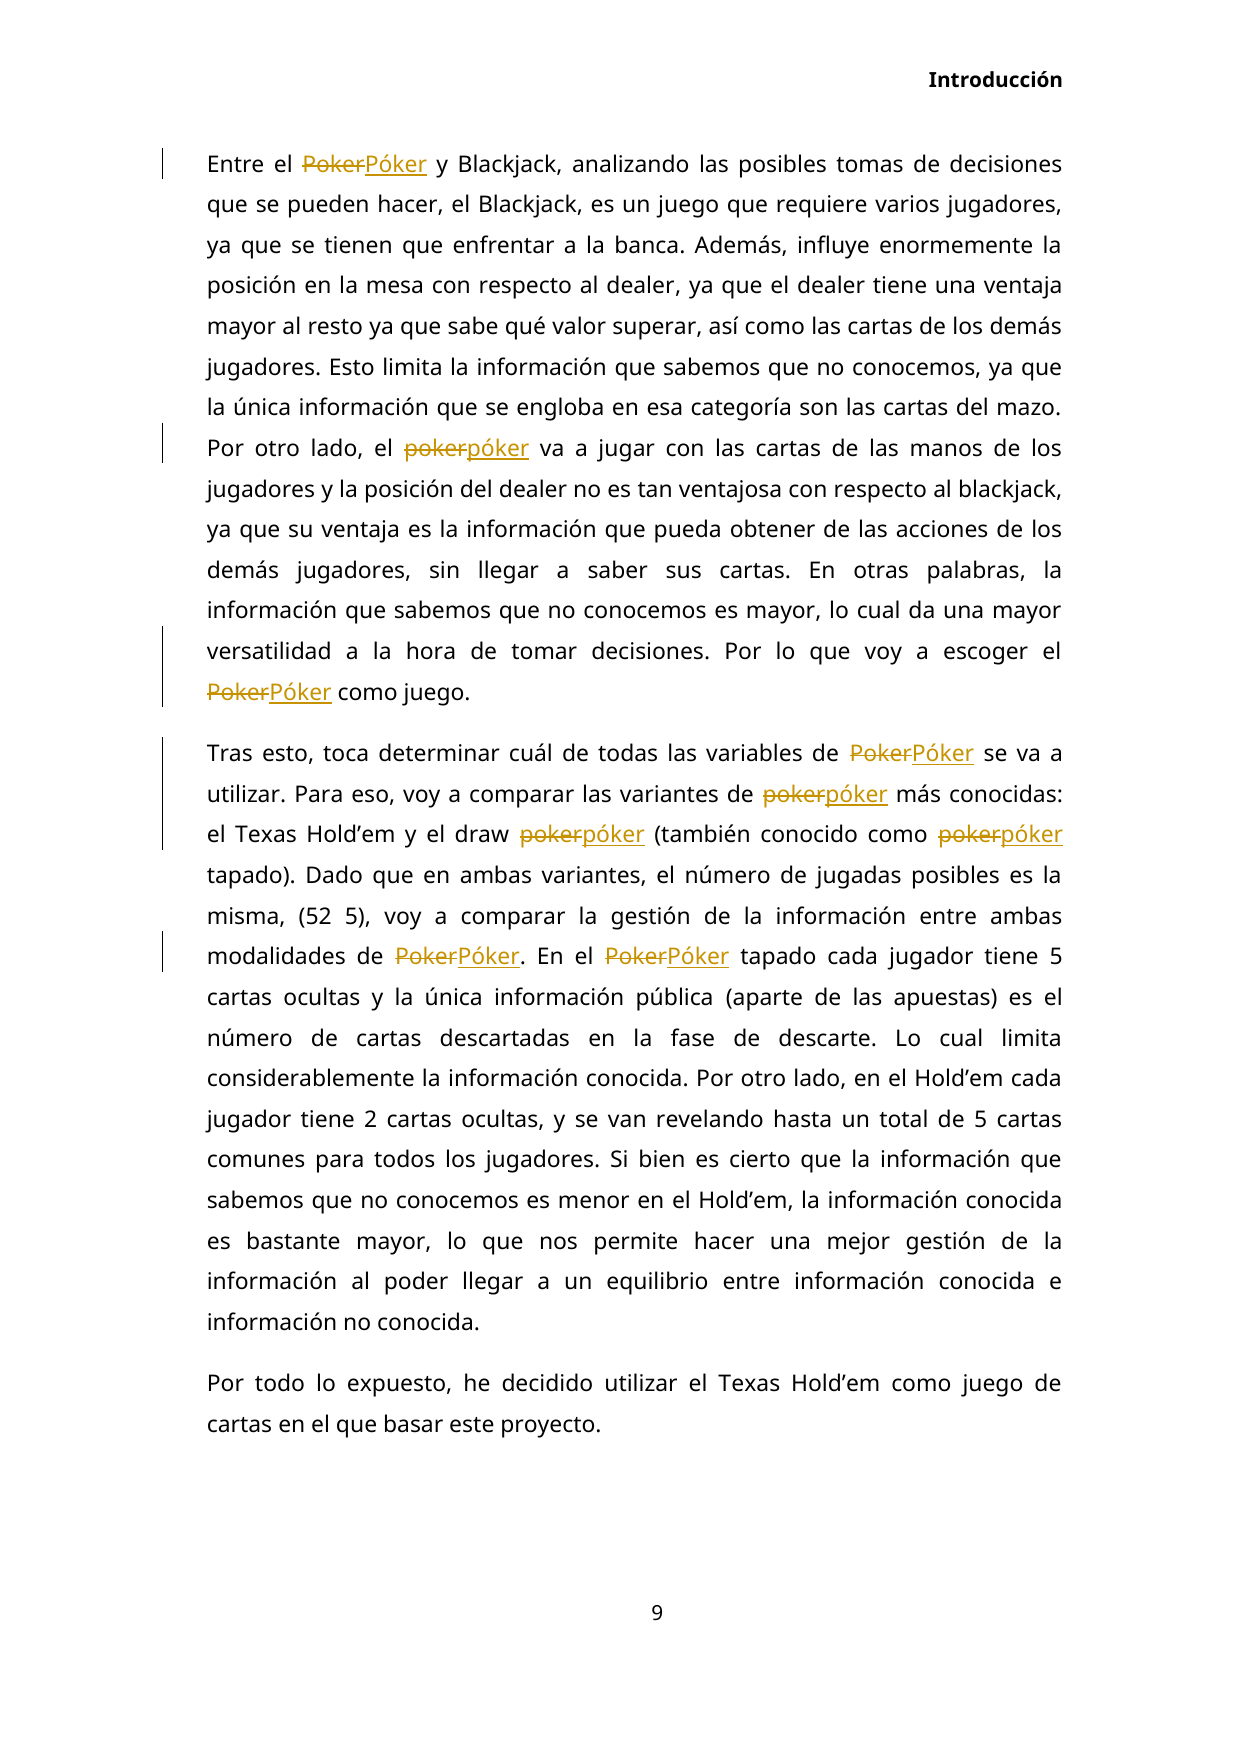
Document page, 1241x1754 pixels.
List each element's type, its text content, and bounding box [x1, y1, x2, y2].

text Tras esto, toca determinar cuál de todas las variables de se va a utilizar. Para eso, voy a comparar las variantes de más conocidas: el Texas Hold’em y el draw (también conocido como tapado). Dado que en ambas variantes, el número de jugadas posibles es la misma, (52 5), voy a comparar la gestión de la información entre ambas modalidades de . En el tapado cada jugador tiene 5 cartas ocultas y la única información pública (aparte de las apuestas) es el número de cartas descartadas en la fase de descarte. Lo cual limita considerablemente la información conocida. Por otro lado, en el Hold’em cada jugador tiene 2 cartas ocultas, y se van revelando hasta un total de 5 cartas comunes para todos los jugadores. Si bien es cierto que la información que sabemos que no conocemos es menor en el Hold’em, la información conocida es bastante mayor, lo que nos permite hacer una mejor gestión de la información al poder llegar a un equilibrio entre información conocida e información no conocida. [207, 737, 1063, 1337]
text Entre el y Blackjack, analizando las posibles tomas de decisiones que se pueden hacer, el Blackjack, es un juego que requiere varios jugadores, ya que se tienen que enfrentar a la banca. Además, influye enormemente la posición en la mesa con respecto al dealer, ya que el dealer tiene una ventaja mayor al resto ya que sabe qué valor superar, así como las cartas de los demás jugadores. Esto limita la información que sabemos que no conocemos, ya que la única información que se engloba en esa categoría son las cartas del mazo. Por otro lado, el va a jugar con las cartas de las manos de los jugadores y la posición del dealer no es tan ventajosa con respecto al blackjack, ya que su ventaja es la información que pueda obtener de las acciones de los demás jugadores, sin llegar a saber sus cartas. En otras palabras, la información que sabemos que no conocemos es mayor, lo cual da una mayor versatilidad a la hora de tomar decisiones. Por lo que voy a escoger el como juego. [207, 148, 1063, 707]
text Por todo lo expuesto, he decidido utilizar el Texas Hold’em como juego de cartas en el que basar este proyecto. [207, 1367, 1063, 1439]
